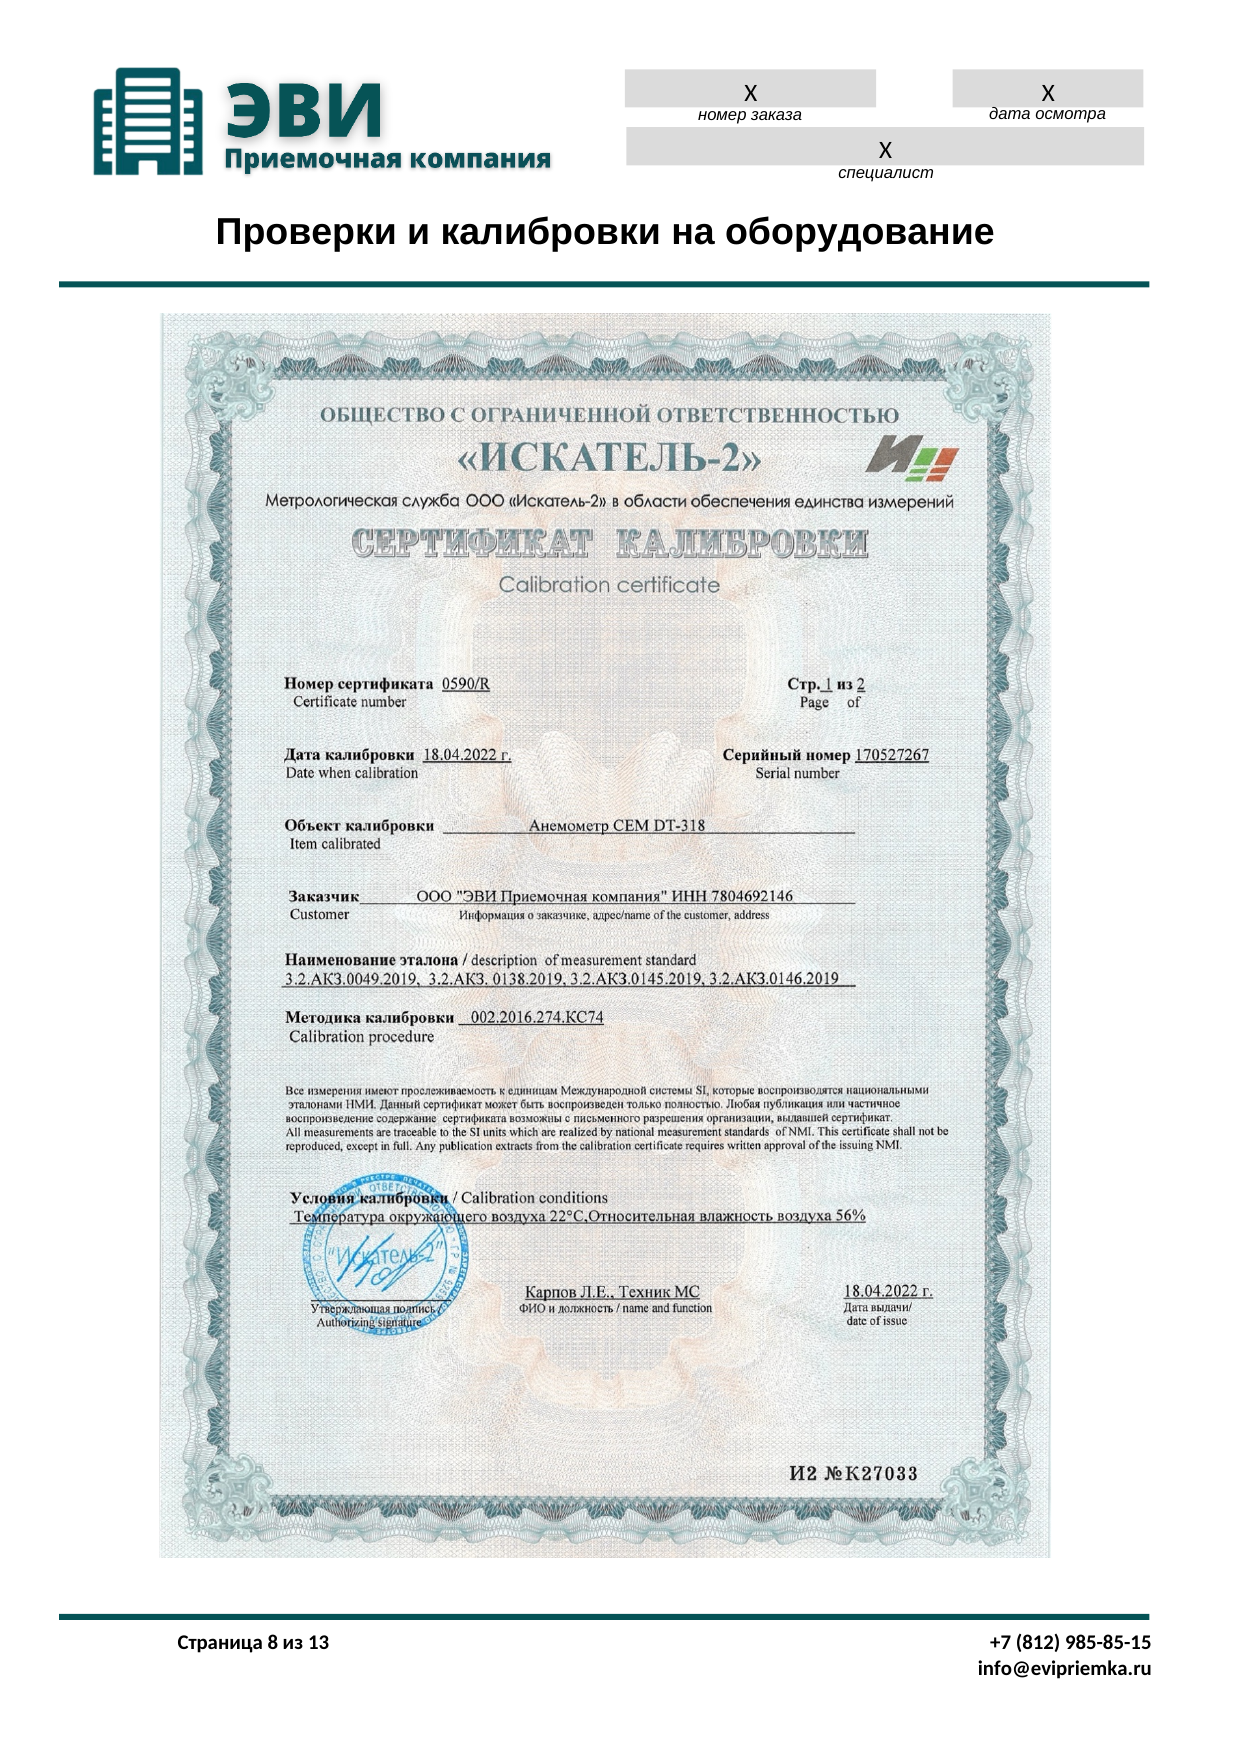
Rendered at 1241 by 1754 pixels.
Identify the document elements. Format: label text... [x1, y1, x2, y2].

picture [59, 59, 560, 188]
picture [159, 313, 1052, 1558]
text Проверки и калибровки на оборудование [59, 209, 1152, 252]
